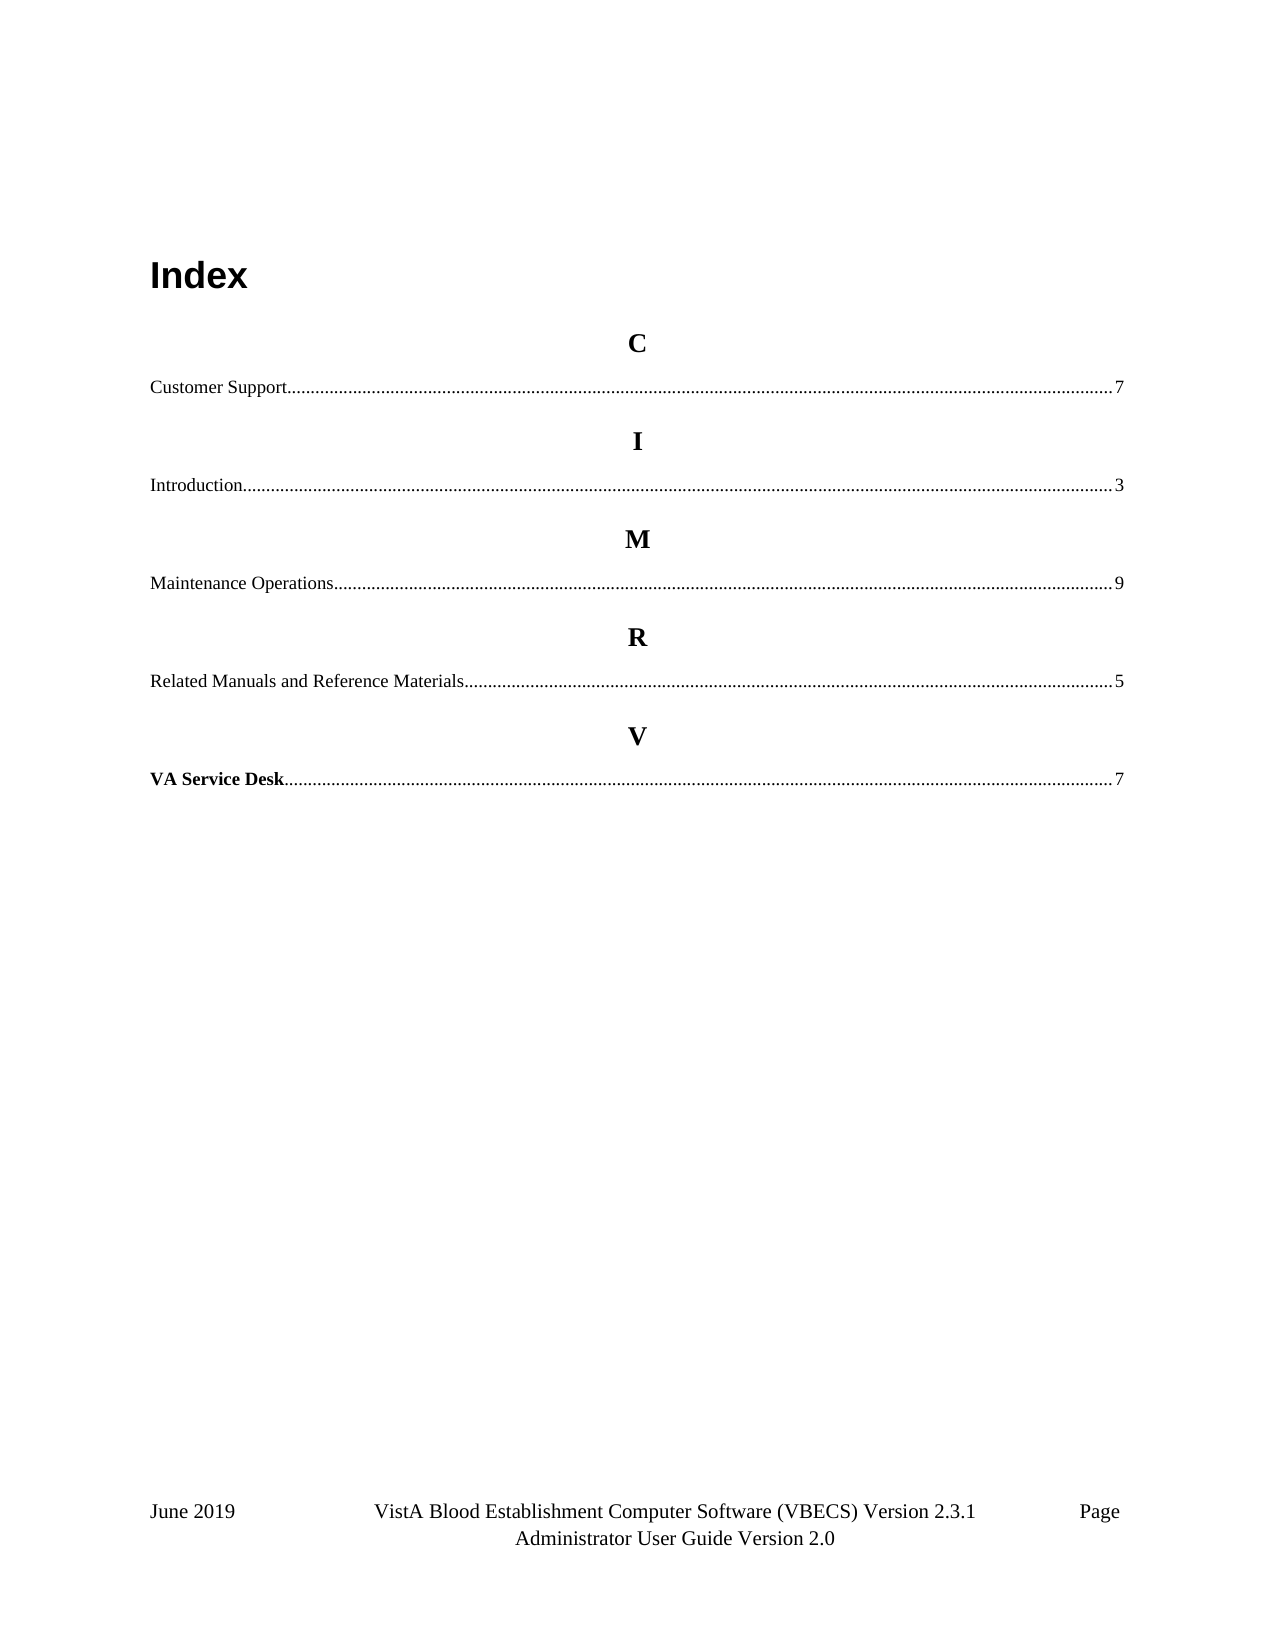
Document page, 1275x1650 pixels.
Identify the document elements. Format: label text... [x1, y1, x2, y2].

text Customer Support 7 [150, 376, 1125, 397]
text Related Manuals and Reference Materials 5 [150, 670, 1125, 691]
text Maintenance Operations 9 [150, 572, 1125, 593]
subtitle R [150, 622, 1125, 653]
subtitle V [150, 719, 1125, 751]
subtitle I [150, 426, 1125, 457]
subtitle M [150, 523, 1125, 555]
text VA Service Desk 7 [150, 768, 1125, 789]
text Introduction 3 [150, 474, 1125, 495]
subtitle Index [150, 253, 1125, 296]
subtitle C [150, 327, 1125, 359]
